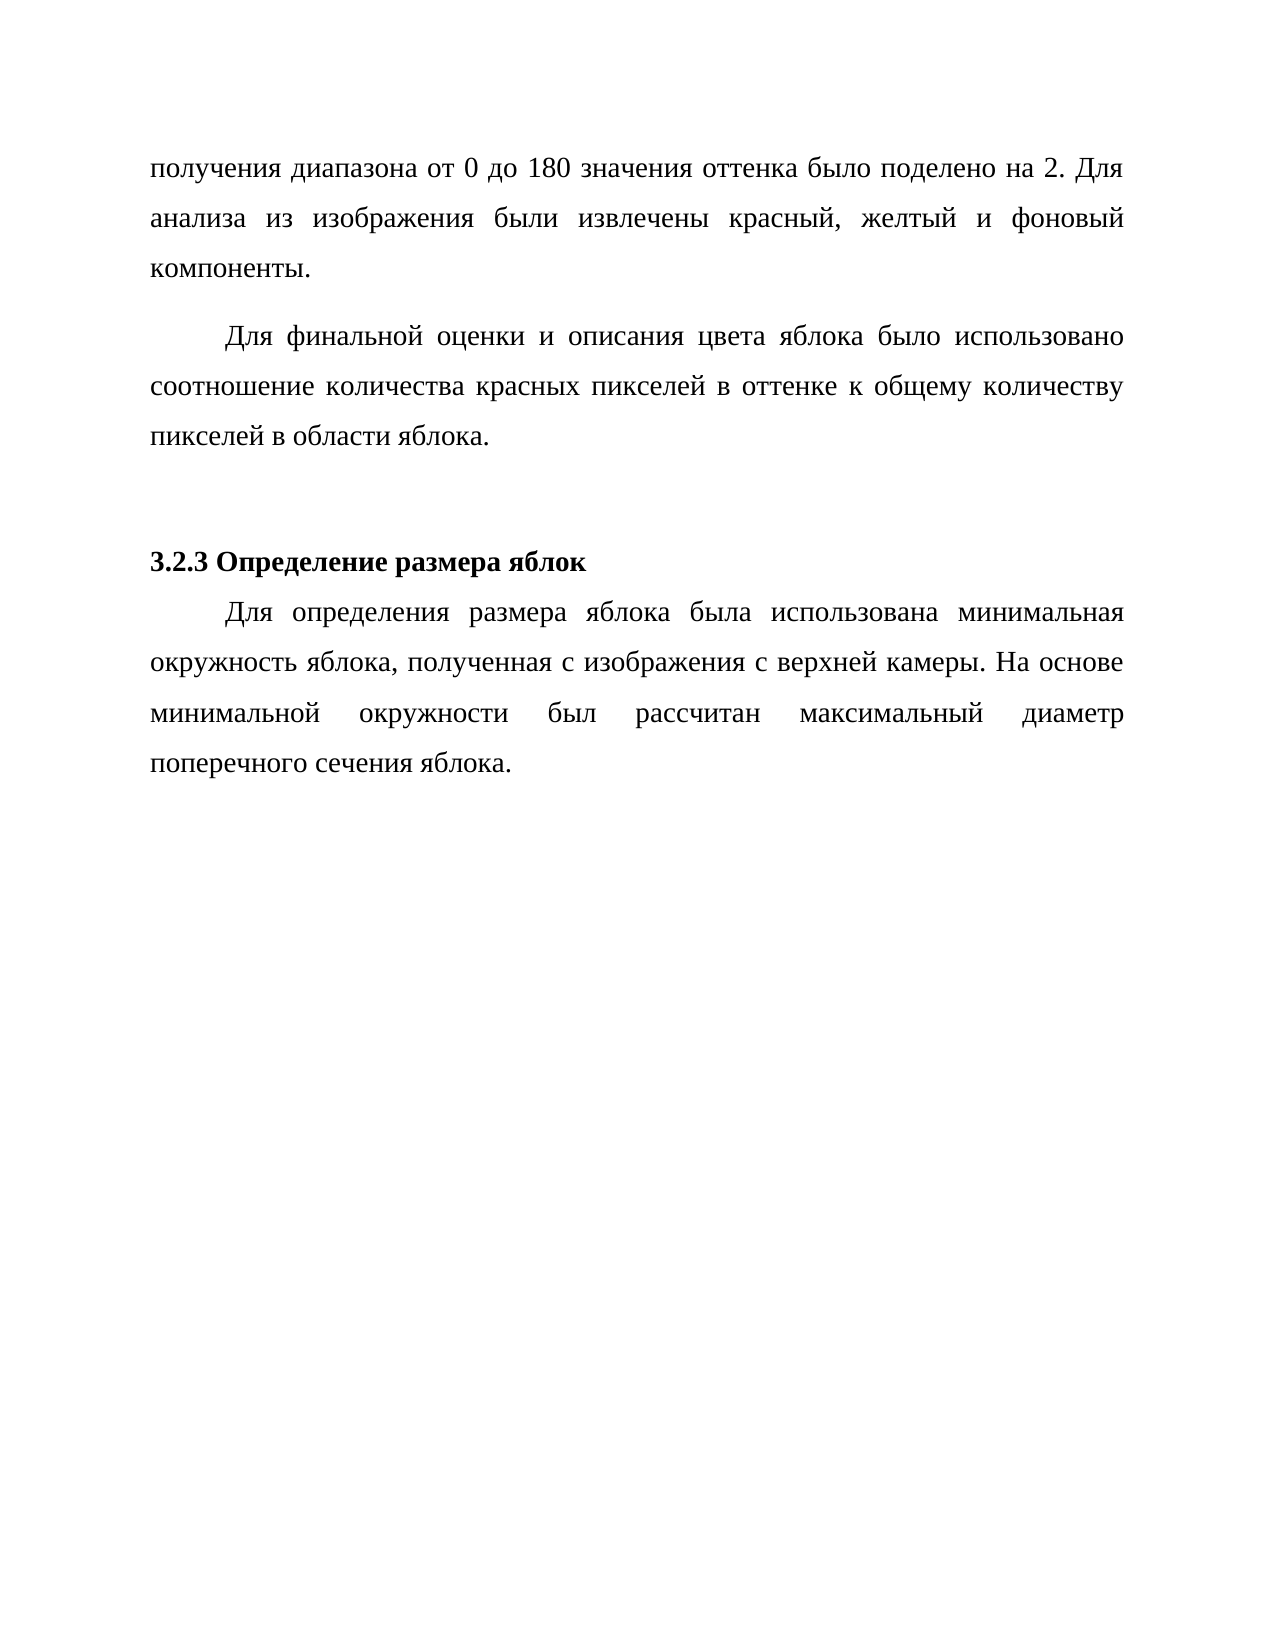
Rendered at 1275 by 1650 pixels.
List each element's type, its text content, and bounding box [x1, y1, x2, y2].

subtitle 3.2.3 Определение размера яблок [150, 544, 1125, 577]
text Для определения размера яблока была использована минимальная окружность яблока, полученная с изображения с верхней камеры. На основе минимальной окружности был рассчитан максимальный диаметр поперечного сечения яблока. [150, 594, 1125, 779]
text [150, 150, 1125, 284]
text Для финальной оценки и описания цвета яблока было использовано соотношение количества красных пикселей в оттенке к общему количеству пикселей в области яблока. [150, 318, 1125, 452]
